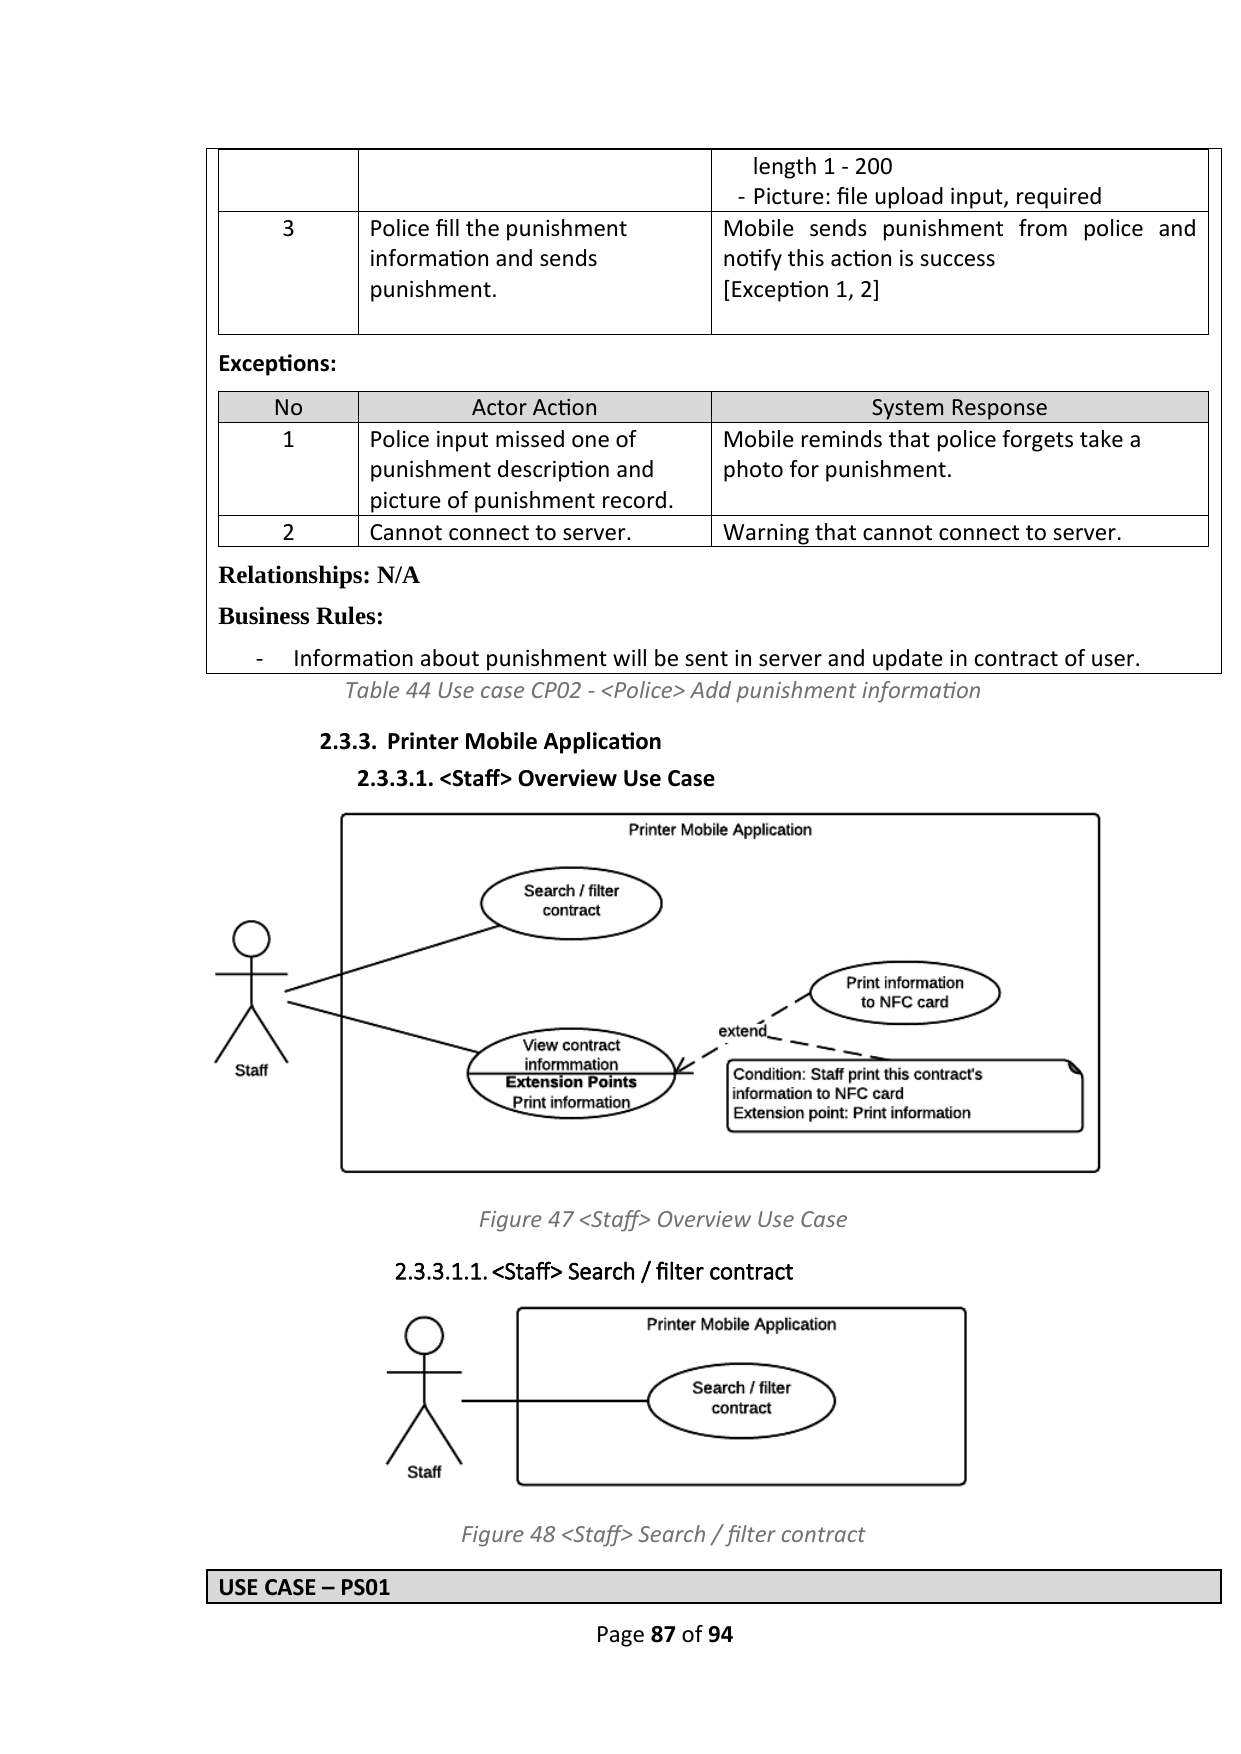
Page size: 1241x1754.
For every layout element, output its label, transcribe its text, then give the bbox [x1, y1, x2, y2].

subtitle <Staff> Search / filter contract [394, 1255, 1122, 1285]
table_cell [207, 149, 1221, 673]
table_header USE CASE – PS01 [208, 1571, 1220, 1602]
subtitle <Staff> Overview Use Case [357, 762, 1122, 793]
subtitle Printer Mobile Application [319, 725, 1122, 756]
picture [207, 795, 1122, 1185]
picture [341, 1287, 988, 1499]
